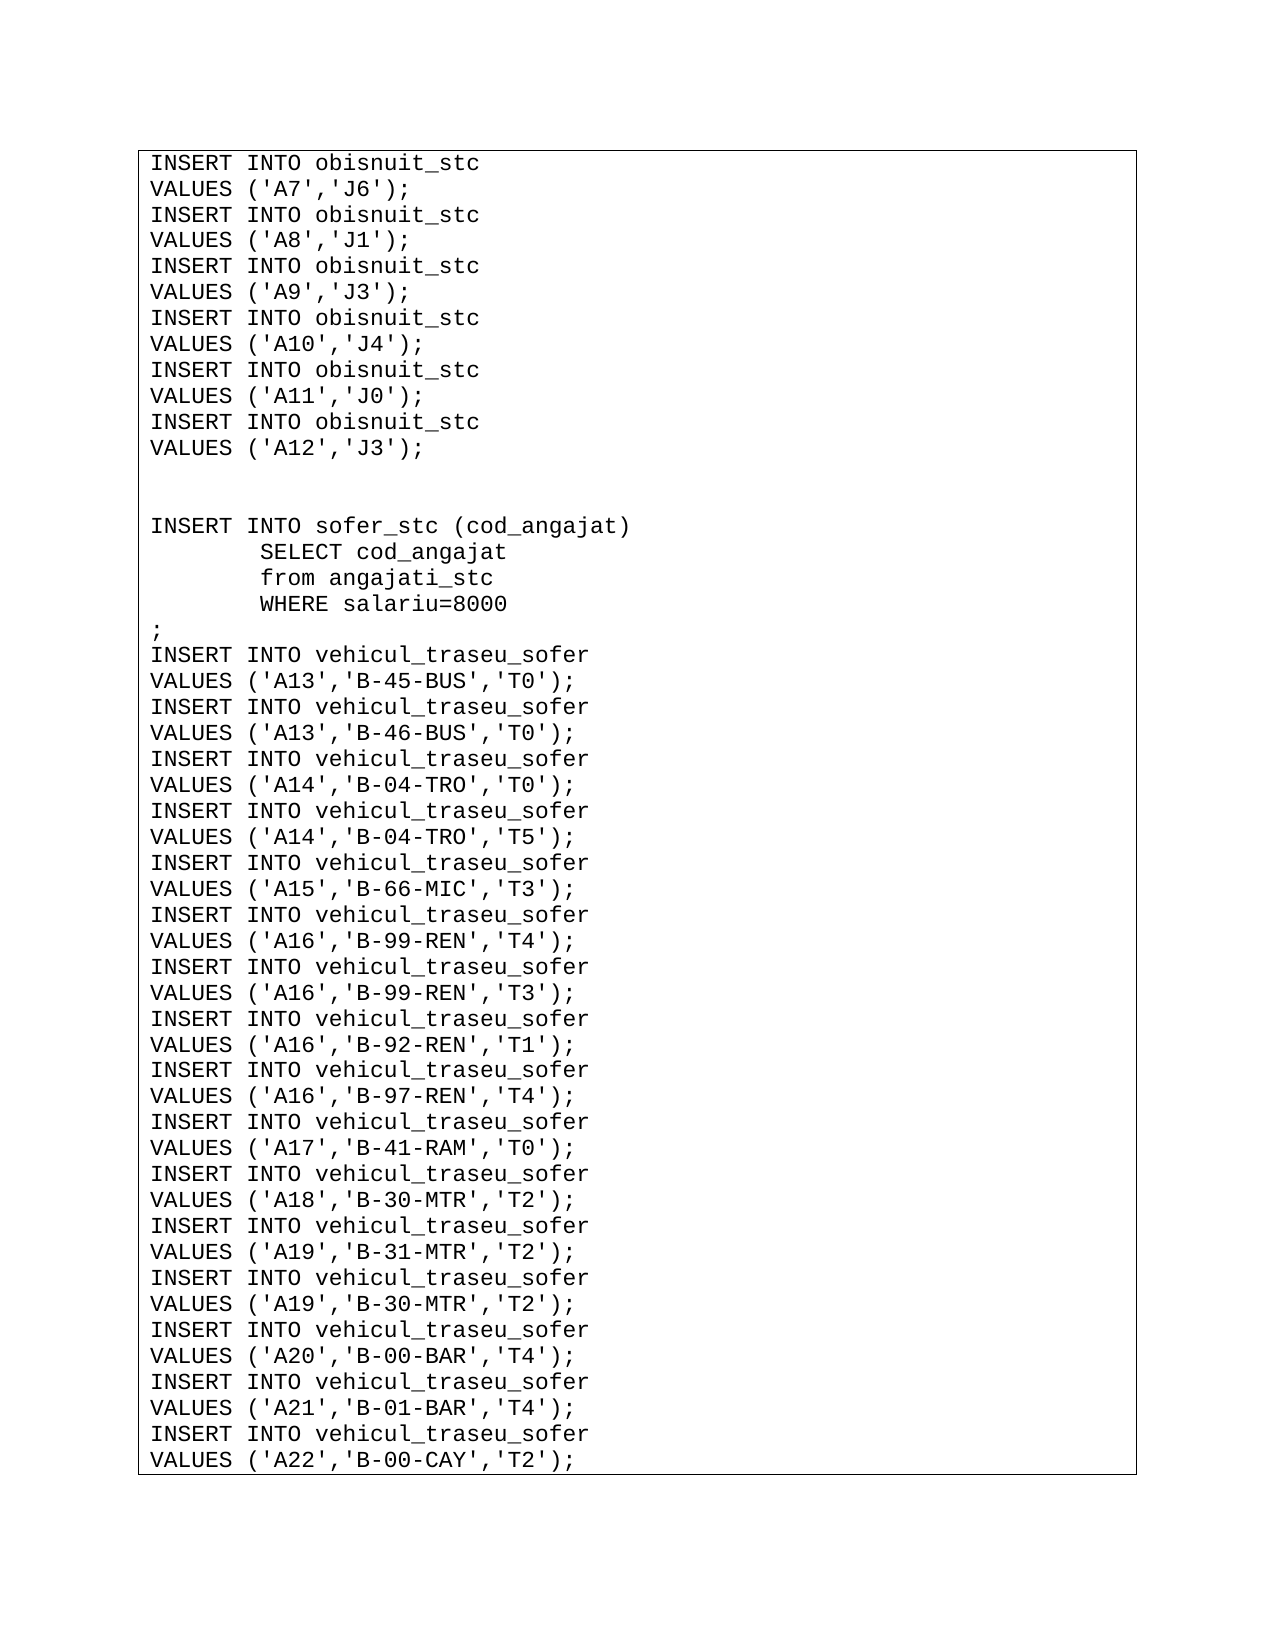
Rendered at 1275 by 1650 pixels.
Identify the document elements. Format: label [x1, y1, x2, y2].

table_header [139, 151, 1136, 1474]
